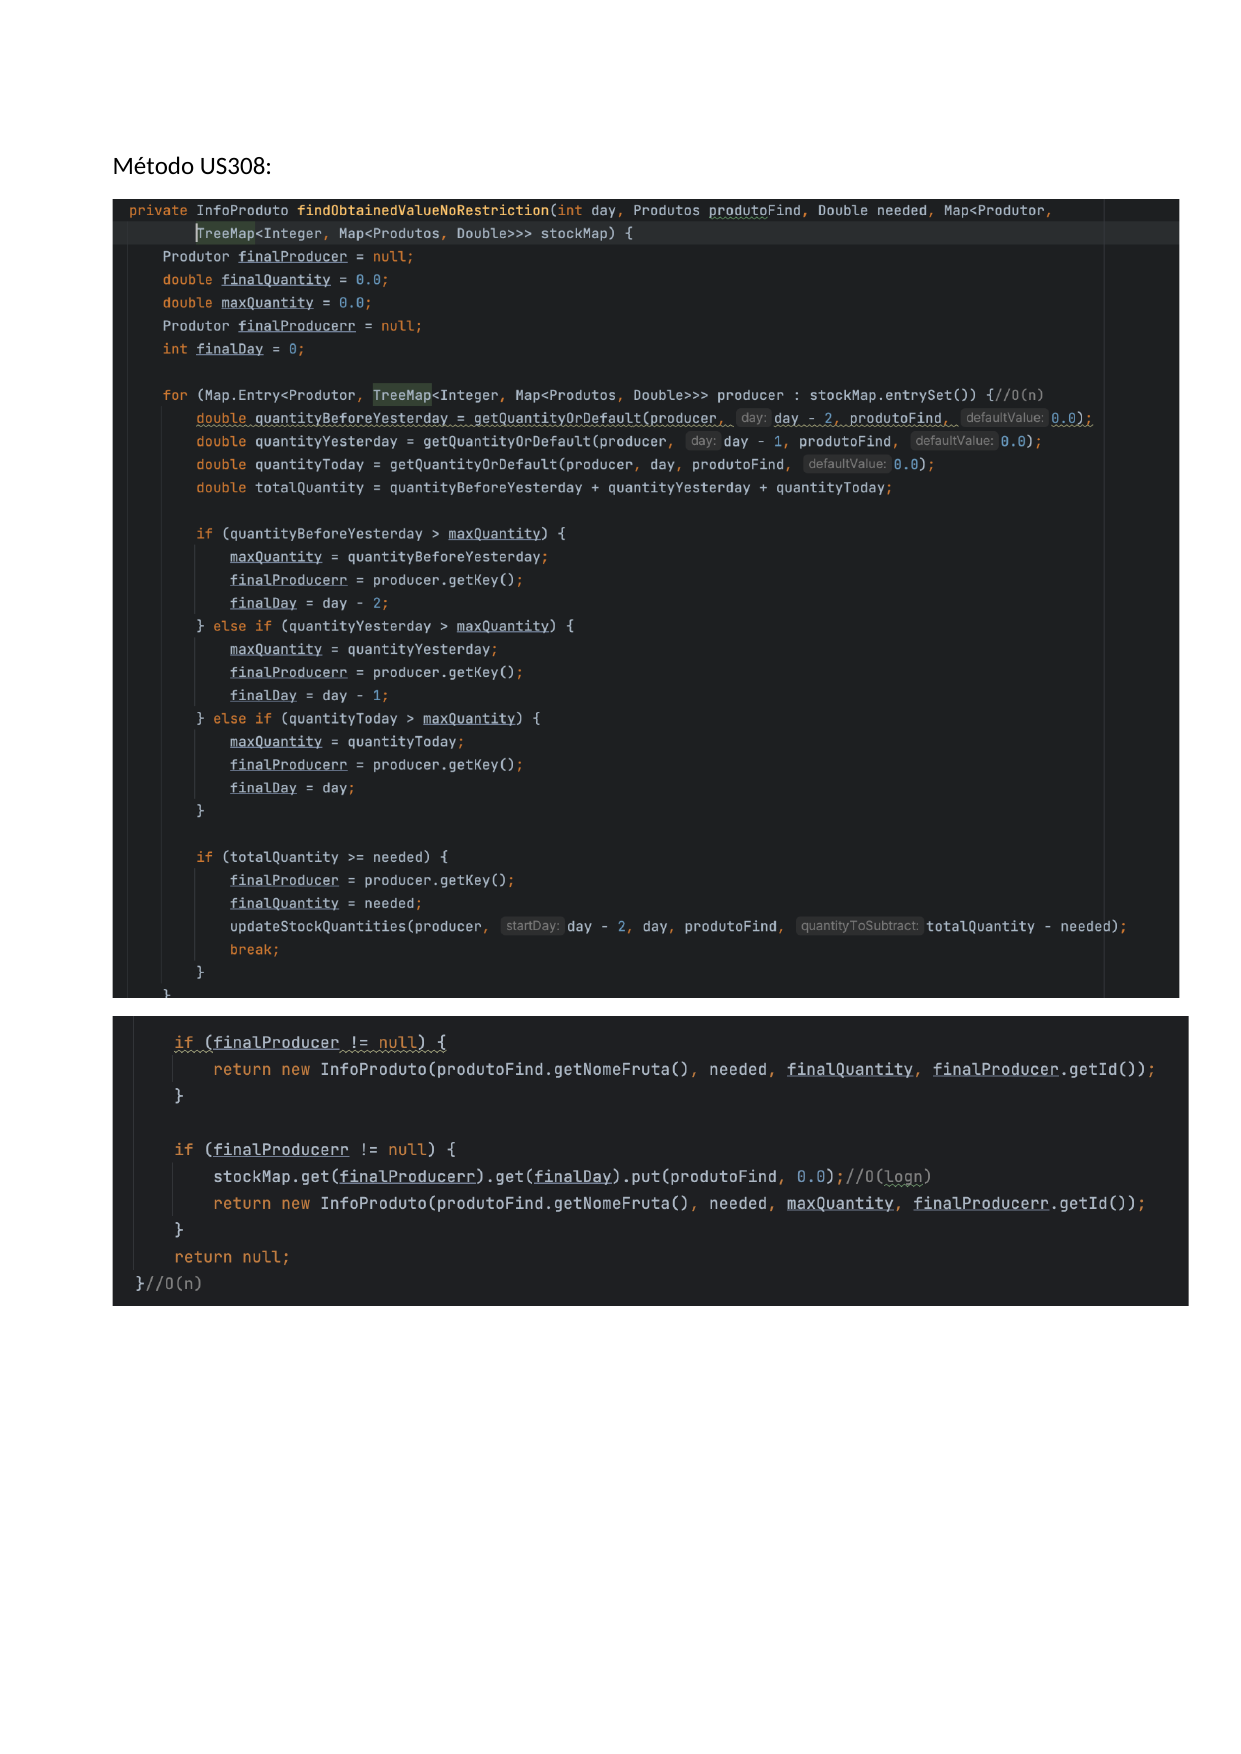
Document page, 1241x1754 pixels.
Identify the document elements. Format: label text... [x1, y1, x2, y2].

picture [112, 1016, 1189, 1306]
picture [112, 199, 1180, 998]
text Método US308: [112, 150, 1128, 181]
